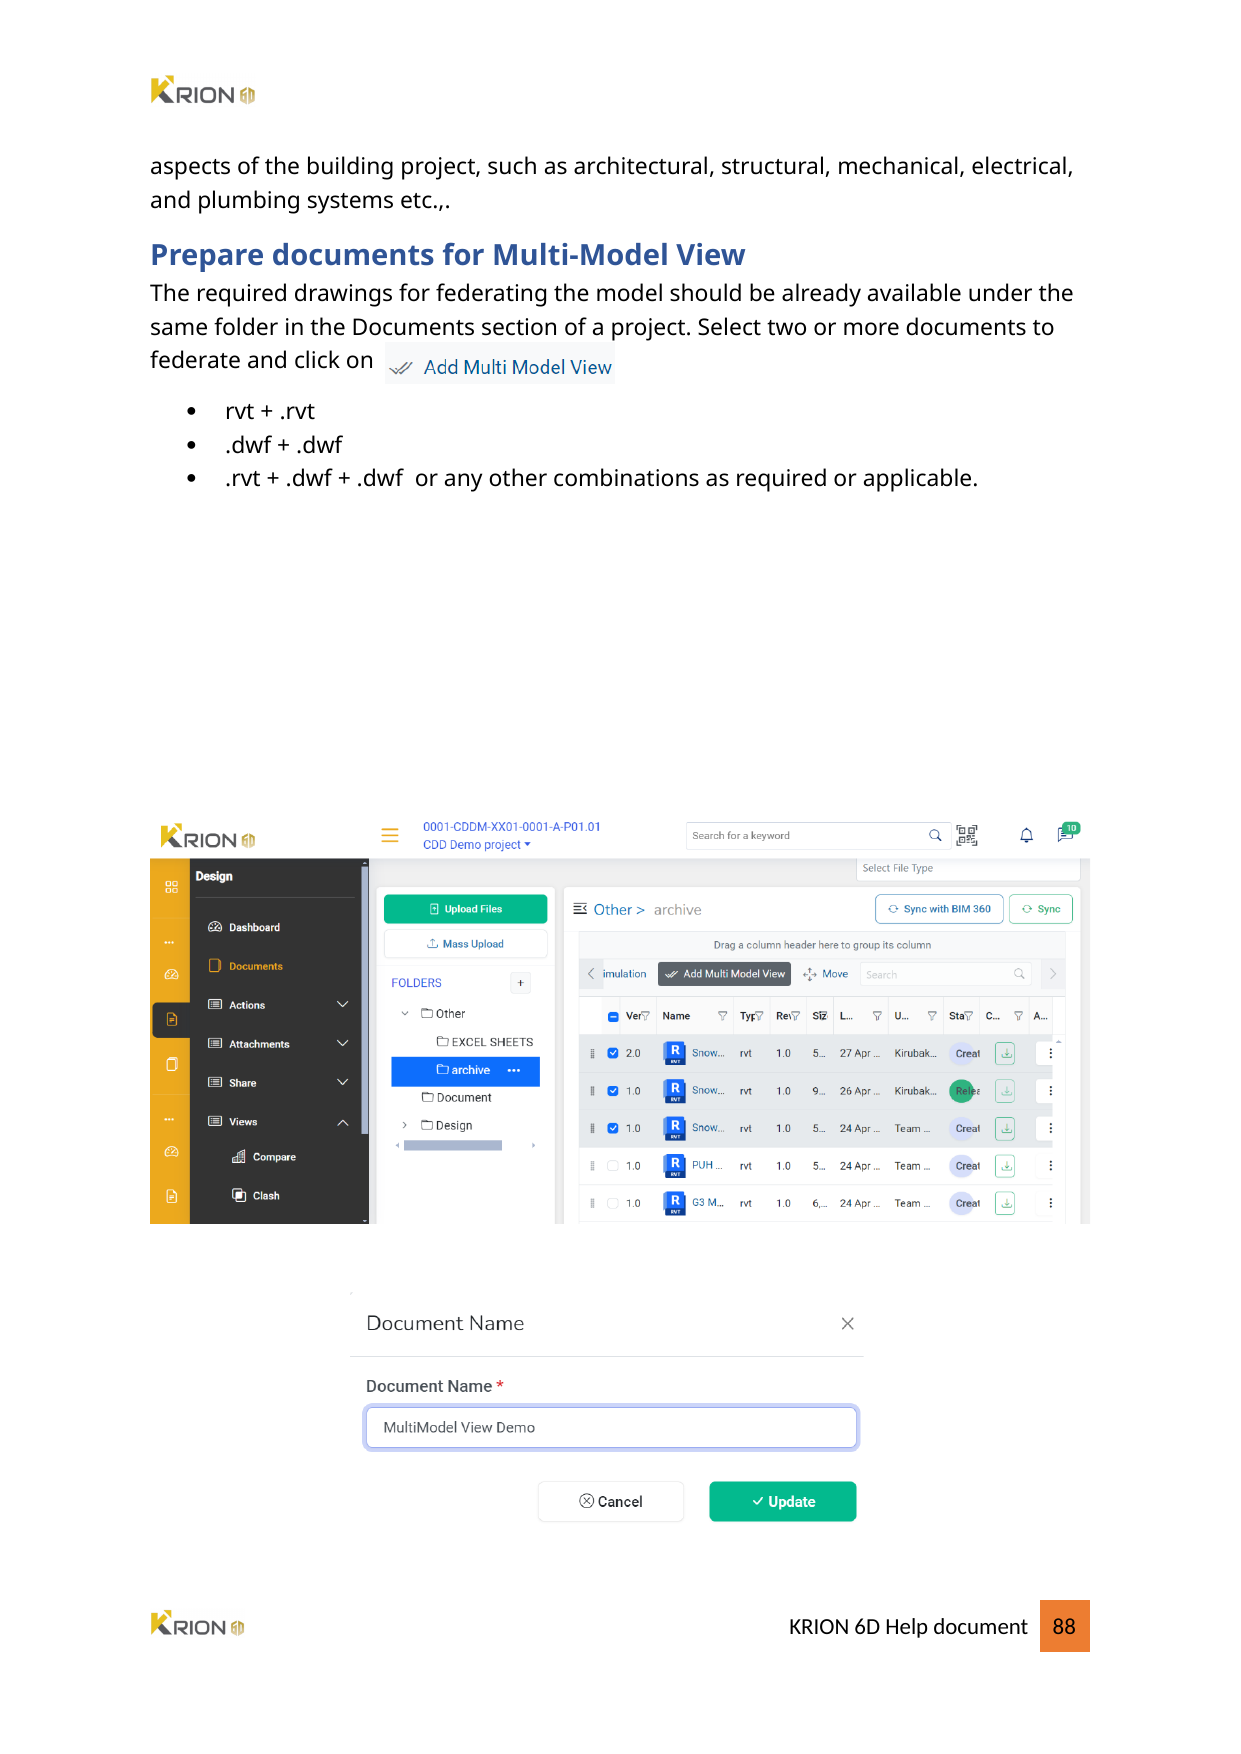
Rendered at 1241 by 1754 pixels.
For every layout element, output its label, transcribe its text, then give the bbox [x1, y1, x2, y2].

subtitle Prepare documents for Multi-Model View [150, 234, 1090, 274]
list rvt + .rvt [187, 395, 1090, 426]
picture [385, 342, 615, 384]
picture [150, 815, 1091, 1224]
list .dwf + .dwf [187, 429, 1090, 460]
picture [350, 1292, 864, 1533]
picture [150, 73, 257, 107]
list .rvt + .dwf + .dwf or any other combinations as required or applicable. [187, 462, 1090, 494]
picture [150, 1608, 246, 1638]
text The required drawings for federating the model should be already available under the same folder in the Documents section of a project. Select two or more documents to federate and click on [150, 277, 1090, 376]
